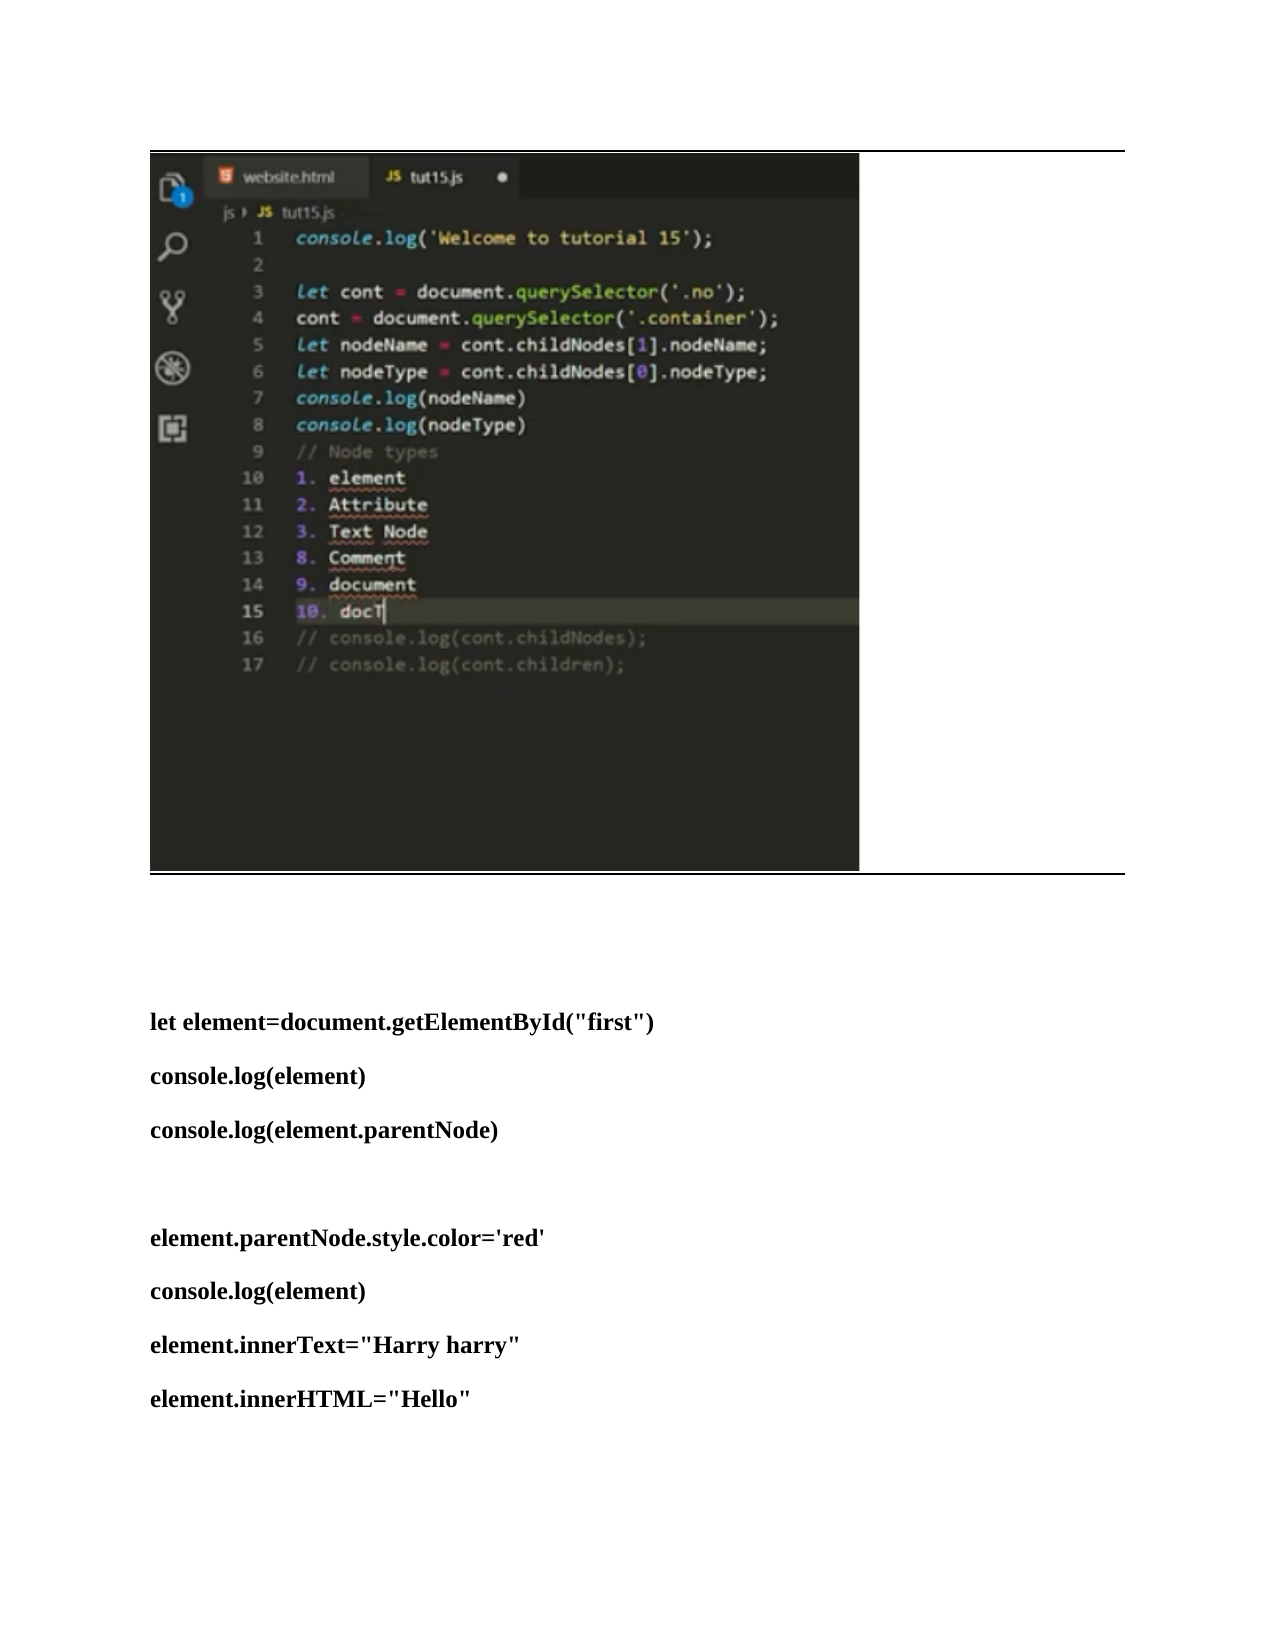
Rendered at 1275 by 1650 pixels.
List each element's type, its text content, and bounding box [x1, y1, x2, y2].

text console.log(element) [150, 1276, 1125, 1305]
picture [150, 153, 860, 871]
text console.log(element) [150, 1061, 1125, 1090]
text element.innerText="Harry harry" [150, 1330, 1125, 1359]
text element.innerHTML="Hello" [150, 1384, 1125, 1413]
text console.log(element.parentNode) [150, 1115, 1125, 1144]
text element.parentNode.style.color='red' [150, 1223, 1125, 1251]
text let element=document.getElementById("first") [150, 1007, 1125, 1036]
